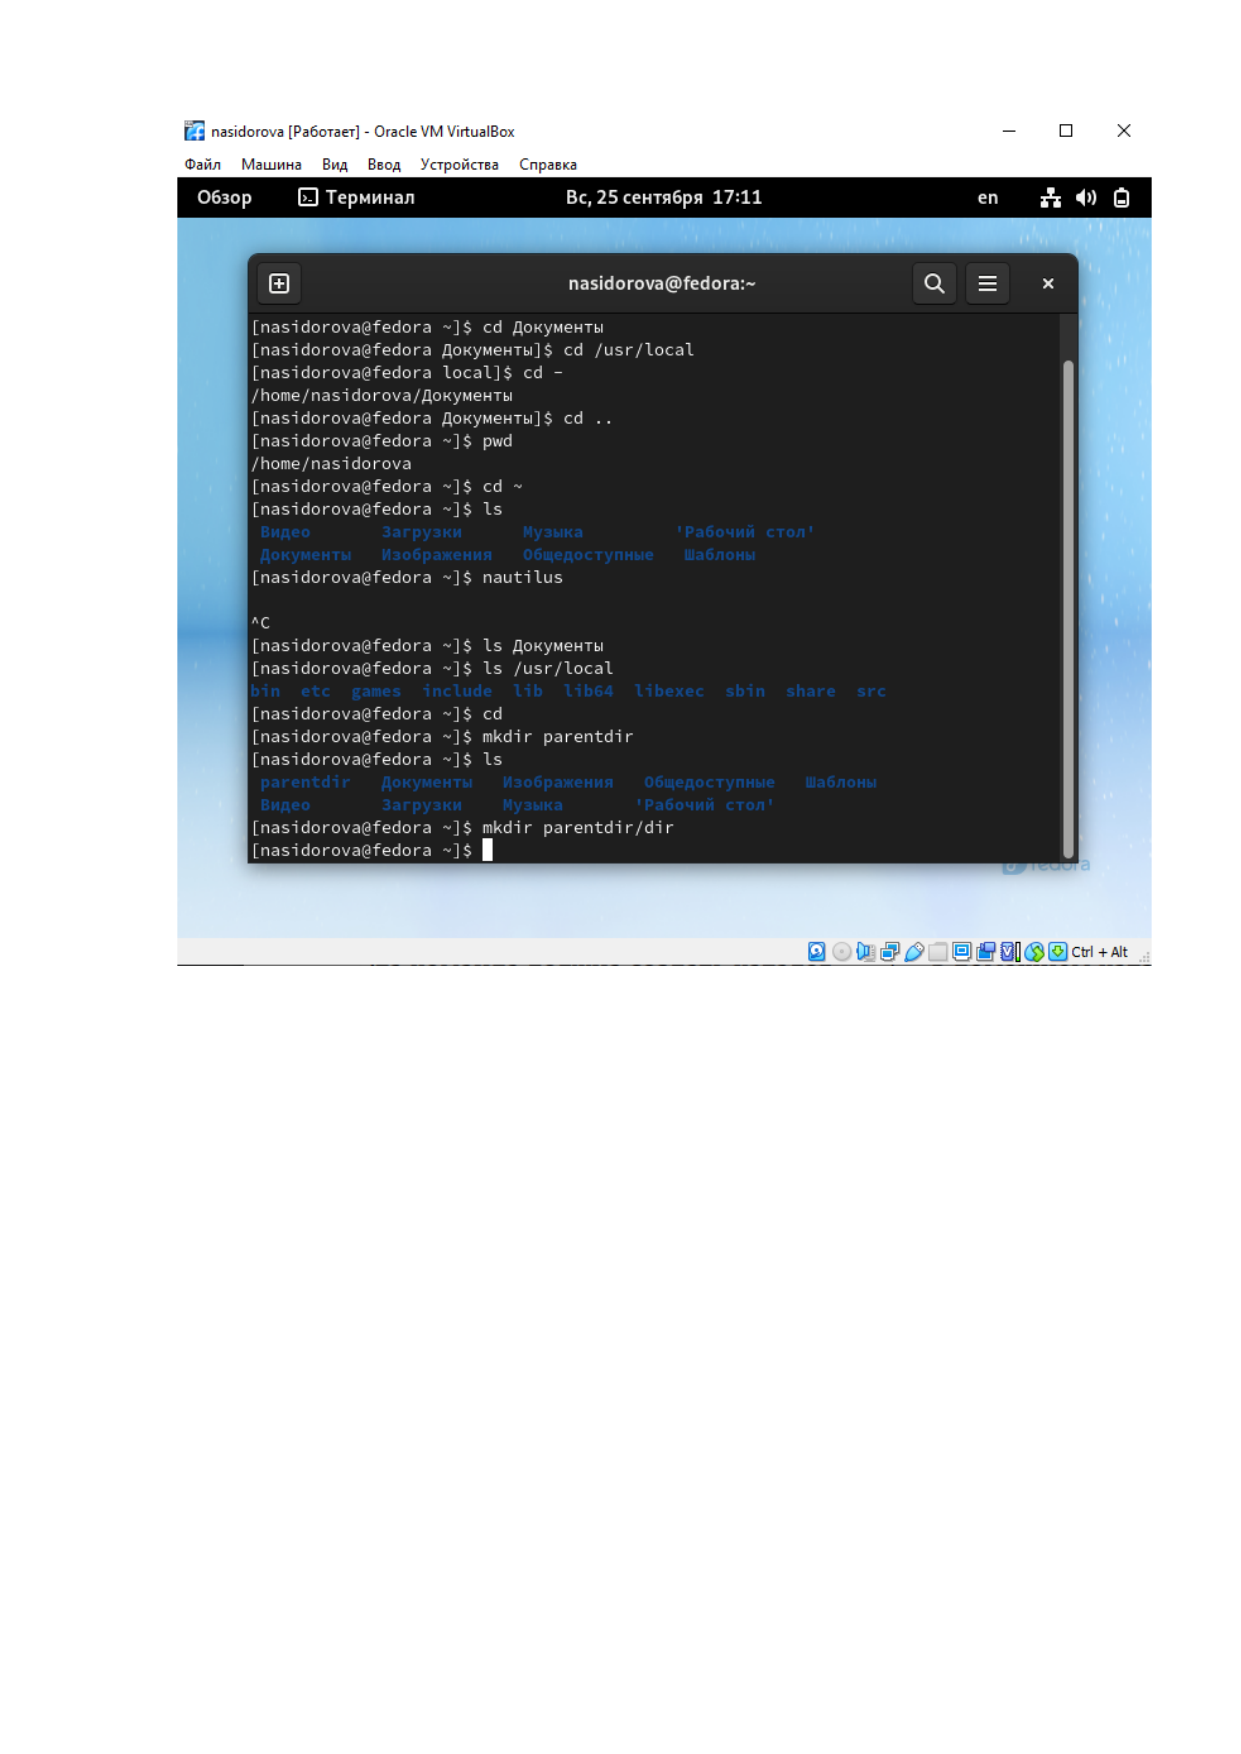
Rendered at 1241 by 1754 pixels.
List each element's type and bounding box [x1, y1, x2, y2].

picture [177, 118, 1152, 966]
